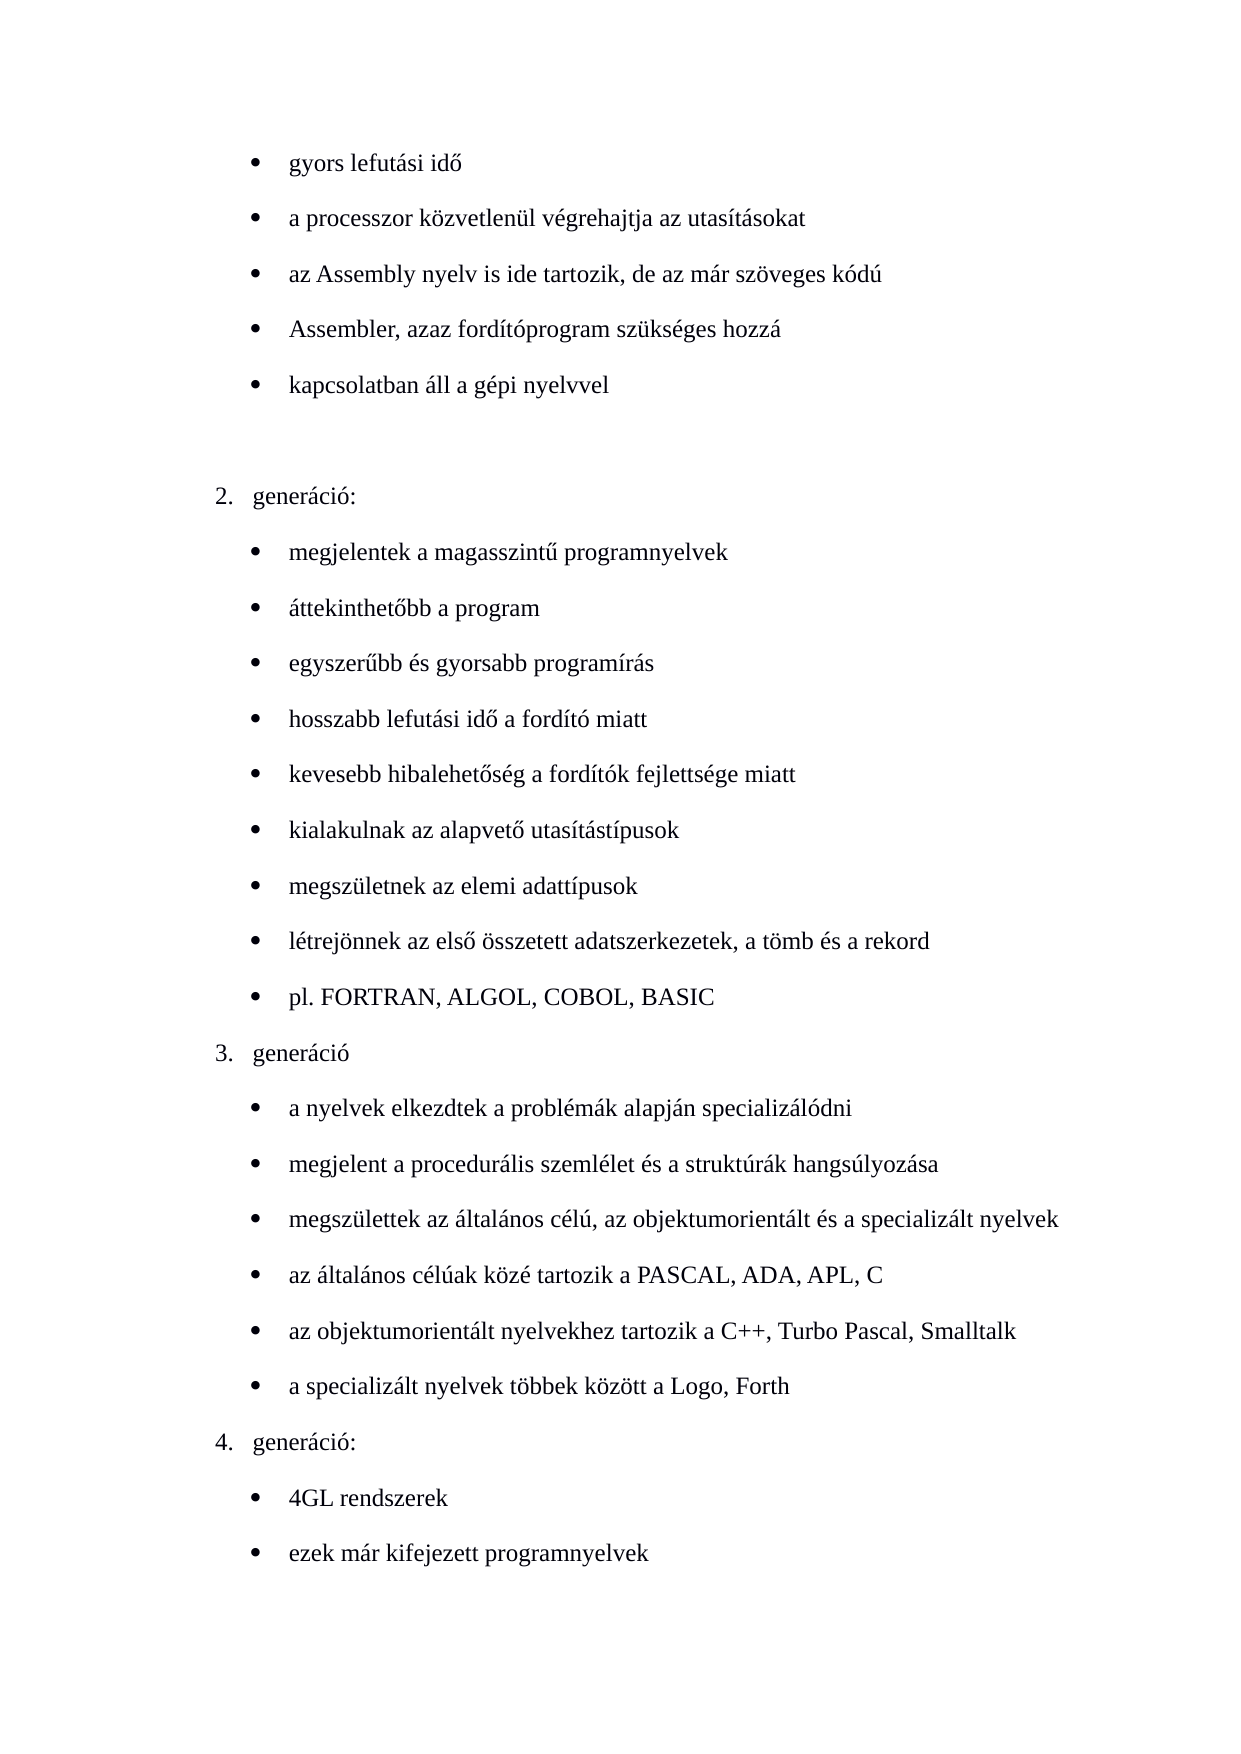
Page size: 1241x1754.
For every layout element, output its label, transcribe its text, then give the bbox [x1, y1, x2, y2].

list megjelent a procedurális szemlélet és a struktúrák hangsúlyozása [251, 1149, 1092, 1178]
list a processzor közvetlenül végrehajtja az utasításokat [251, 203, 1092, 232]
list generáció [215, 1038, 1092, 1066]
list kialakulnak az alapvető utasítástípusok [251, 815, 1092, 844]
list ezek már kifejezett programnyelvek [251, 1538, 1092, 1567]
list megszületnek az elemi adattípusok [251, 871, 1092, 899]
list az Assembly nyelv is ide tartozik, de az már szöveges kódú [251, 259, 1092, 288]
list kevesebb hibalehetőség a fordítók fejlettsége miatt [251, 759, 1092, 788]
list generáció: [215, 1427, 1092, 1456]
list az általános célúak közé tartozik a PASCAL, ADA, APL, C [251, 1260, 1092, 1289]
list egyszerűbb és gyorsabb programírás [251, 648, 1092, 677]
list megjelentek a magasszintű programnyelvek [251, 537, 1092, 566]
list létrejönnek az első összetett adatszerkezetek, a tömb és a rekord [251, 926, 1092, 955]
list megszülettek az általános célú, az objektumorientált és a specializált nyelvek [251, 1204, 1092, 1233]
list a nyelvek elkezdtek a problémák alapján specializálódni [251, 1093, 1092, 1122]
list gyors lefutási idő [251, 148, 1092, 176]
list Assembler, azaz fordítóprogram szükséges hozzá [251, 314, 1092, 343]
list áttekinthetőbb a program [251, 593, 1092, 621]
list generáció: [215, 481, 1092, 510]
list kapcsolatban áll a gépi nyelvvel [251, 370, 1092, 399]
list hosszabb lefutási idő a fordító miatt [251, 704, 1092, 733]
list 4GL rendszerek [251, 1483, 1092, 1511]
list a specializált nyelvek többek között a Logo, Forth [251, 1371, 1092, 1400]
list pl. FORTRAN, ALGOL, COBOL, BASIC [251, 982, 1092, 1011]
list az objektumorientált nyelvekhez tartozik a C++, Turbo Pascal, Smalltalk [251, 1316, 1092, 1344]
